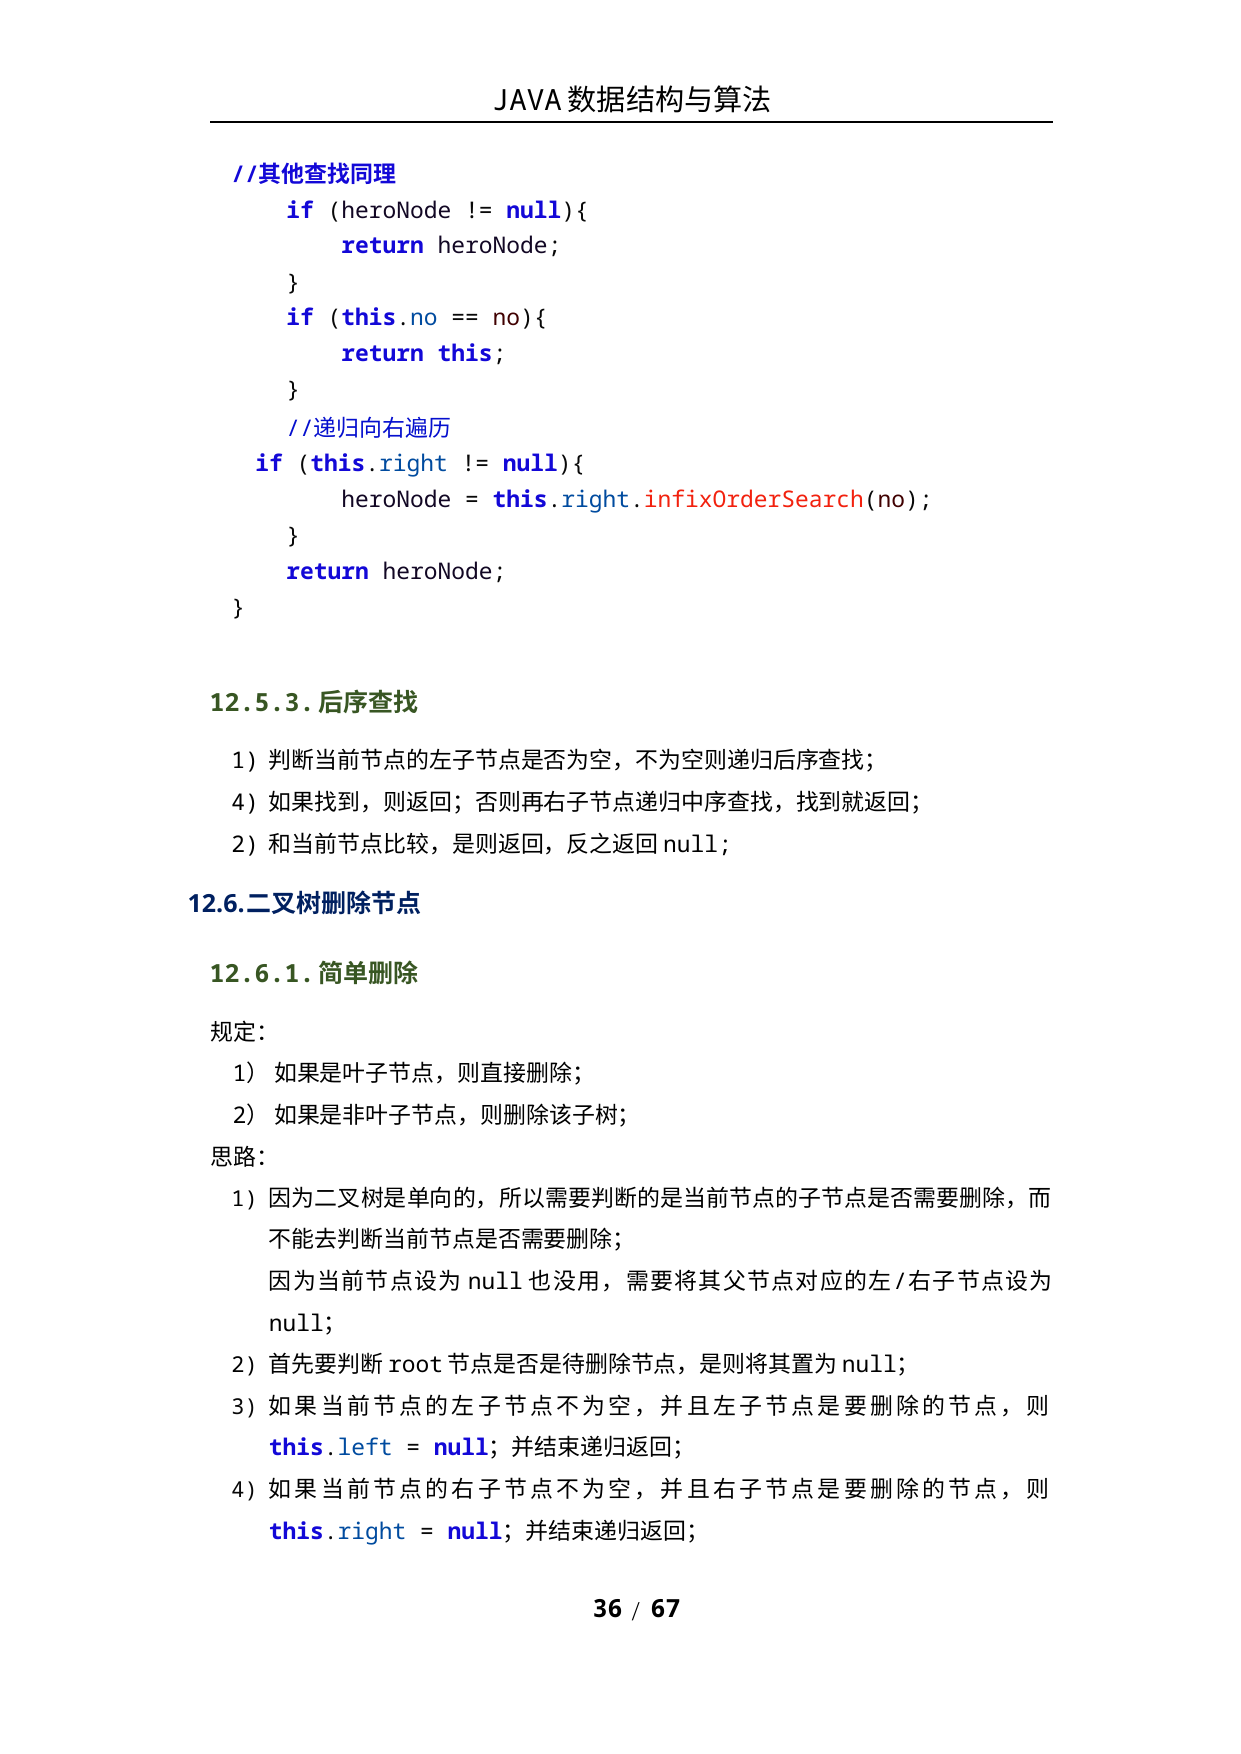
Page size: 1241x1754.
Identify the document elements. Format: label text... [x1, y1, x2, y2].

list 判断当前节点的左子节点是否为空，不为空则递归后序查找； [231, 742, 1053, 775]
list 因为二叉树是单向的，所以需要判断的是当前节点的子节点是否需要删除，而不能去判断当前节点是否需要删除； [231, 1180, 1053, 1254]
title 简单删除 [209, 954, 1053, 990]
list 如果当前节点的右子节点不为空，并且右子节点是要删除的节点，则this.right = null；并结束递归返回； [231, 1471, 1053, 1546]
text 1） 如果是叶子节点，则直接删除； [210, 1055, 1053, 1088]
list 如果找到，则返回；否则再右子节点递归中序查找，找到就返回； [231, 784, 1053, 817]
text 2） 如果是非叶子节点，则删除该子树； [210, 1097, 1053, 1130]
list 和当前节点比较，是则返回，反之返回null; [231, 825, 1053, 859]
list 首先要判断root节点是否是待删除节点，是则将其置为null； [231, 1346, 1053, 1379]
text 思路： [210, 1138, 1053, 1172]
text //其他查找同理 if (heroNode != null){ return heroNode; } if (this.no == no){ return this; } //递归向右遍历 if (this.right != null){ heroNode = this.right.infixOrderSearch(no); } return heroNode; } [231, 156, 1053, 622]
text 规定： [210, 1014, 1053, 1047]
list 如果当前节点的左子节点不为空，并且左子节点是要删除的节点，则this.left = null；并结束递归返回； [231, 1388, 1053, 1463]
subtitle 二叉树删除节点 [187, 883, 1053, 919]
title 后序查找 [209, 682, 1053, 719]
list 因为当前节点设为null也没用，需要将其父节点对应的左/右子节点设为null； [269, 1263, 1053, 1338]
